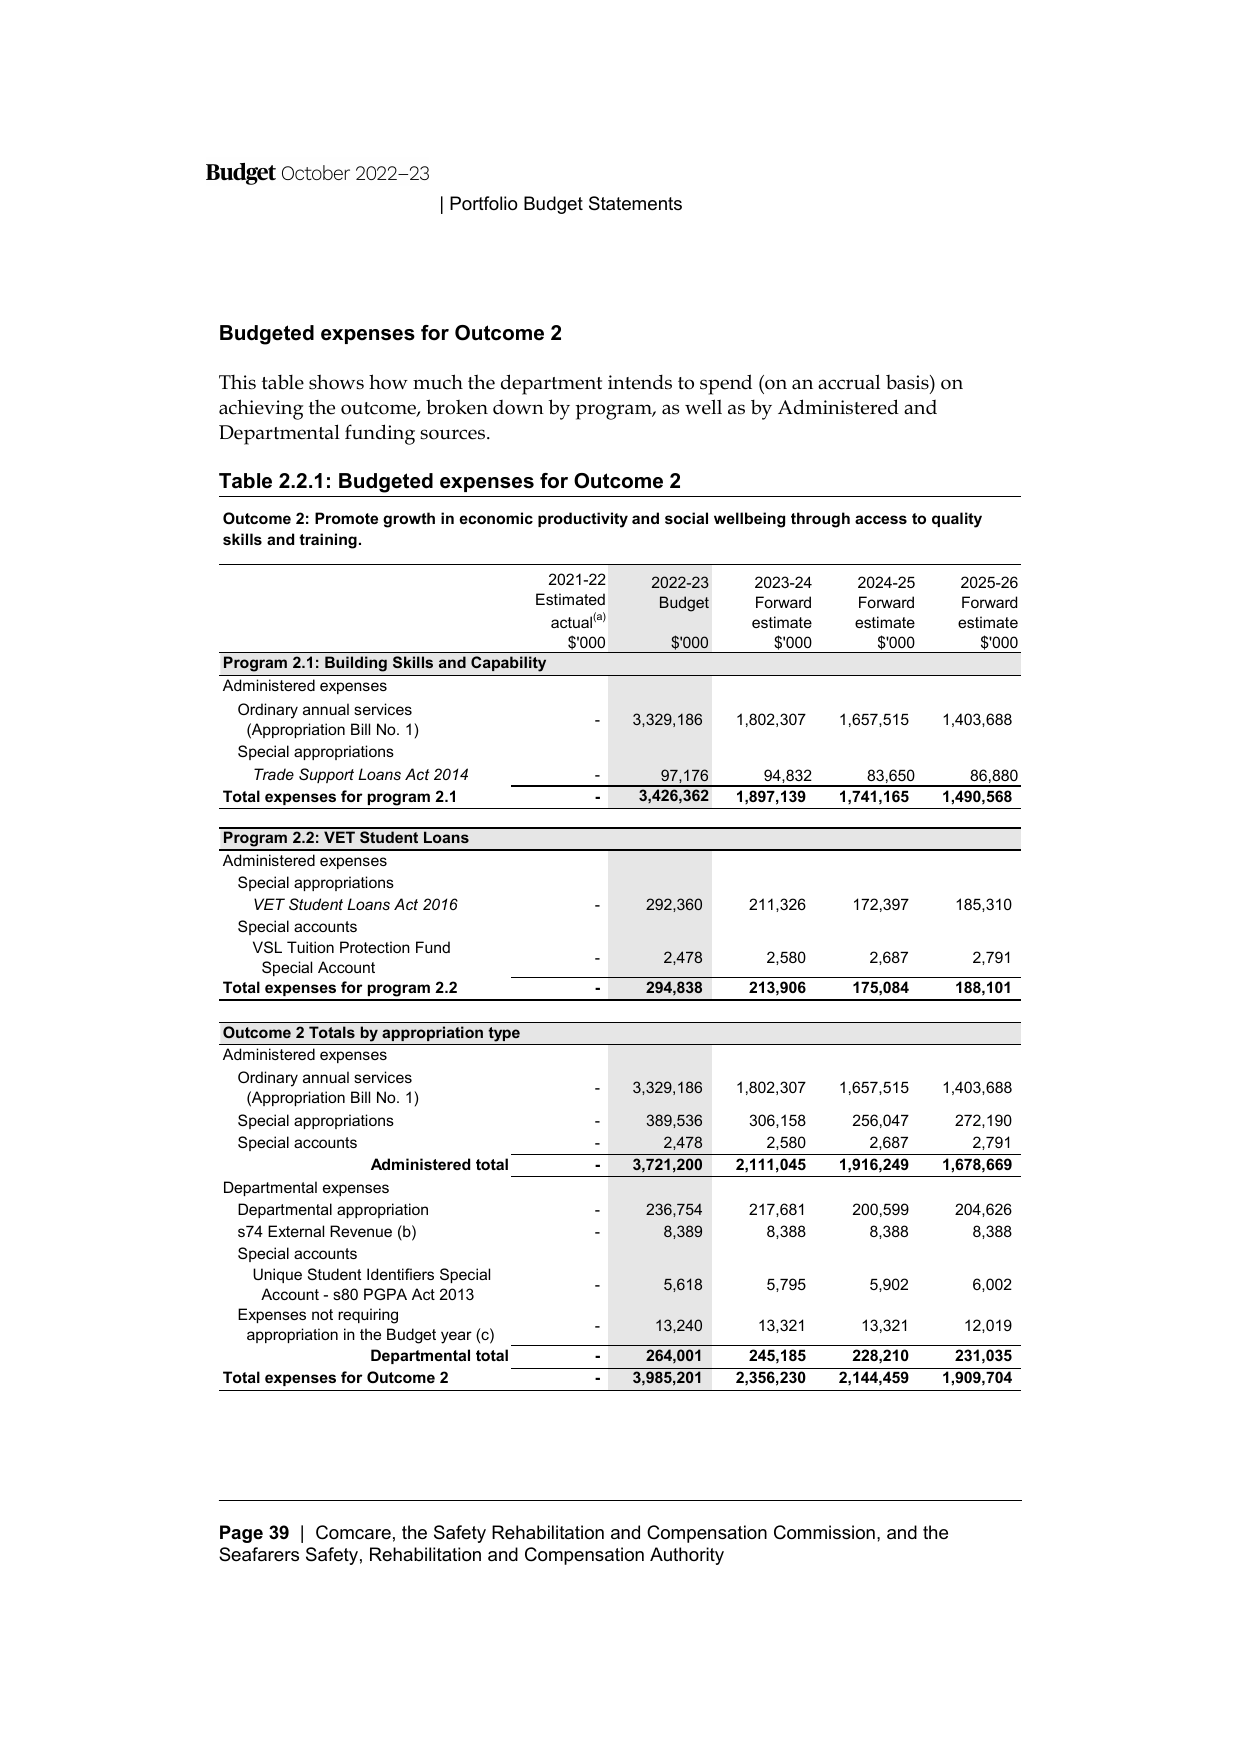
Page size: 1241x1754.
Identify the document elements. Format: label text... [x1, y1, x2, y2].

subtitle Budgeted expenses for Outcome 2 [218, 320, 1022, 344]
subtitle Table 2.2.1: Budgeted expenses for Outcome 2 [218, 469, 1022, 493]
picture [206, 157, 429, 186]
text This table shows how much the department intends to spend (on an accrual basis) on achieving the outcome, broken down by program, as well as by Administered and Departmental funding sources. [218, 369, 1022, 444]
